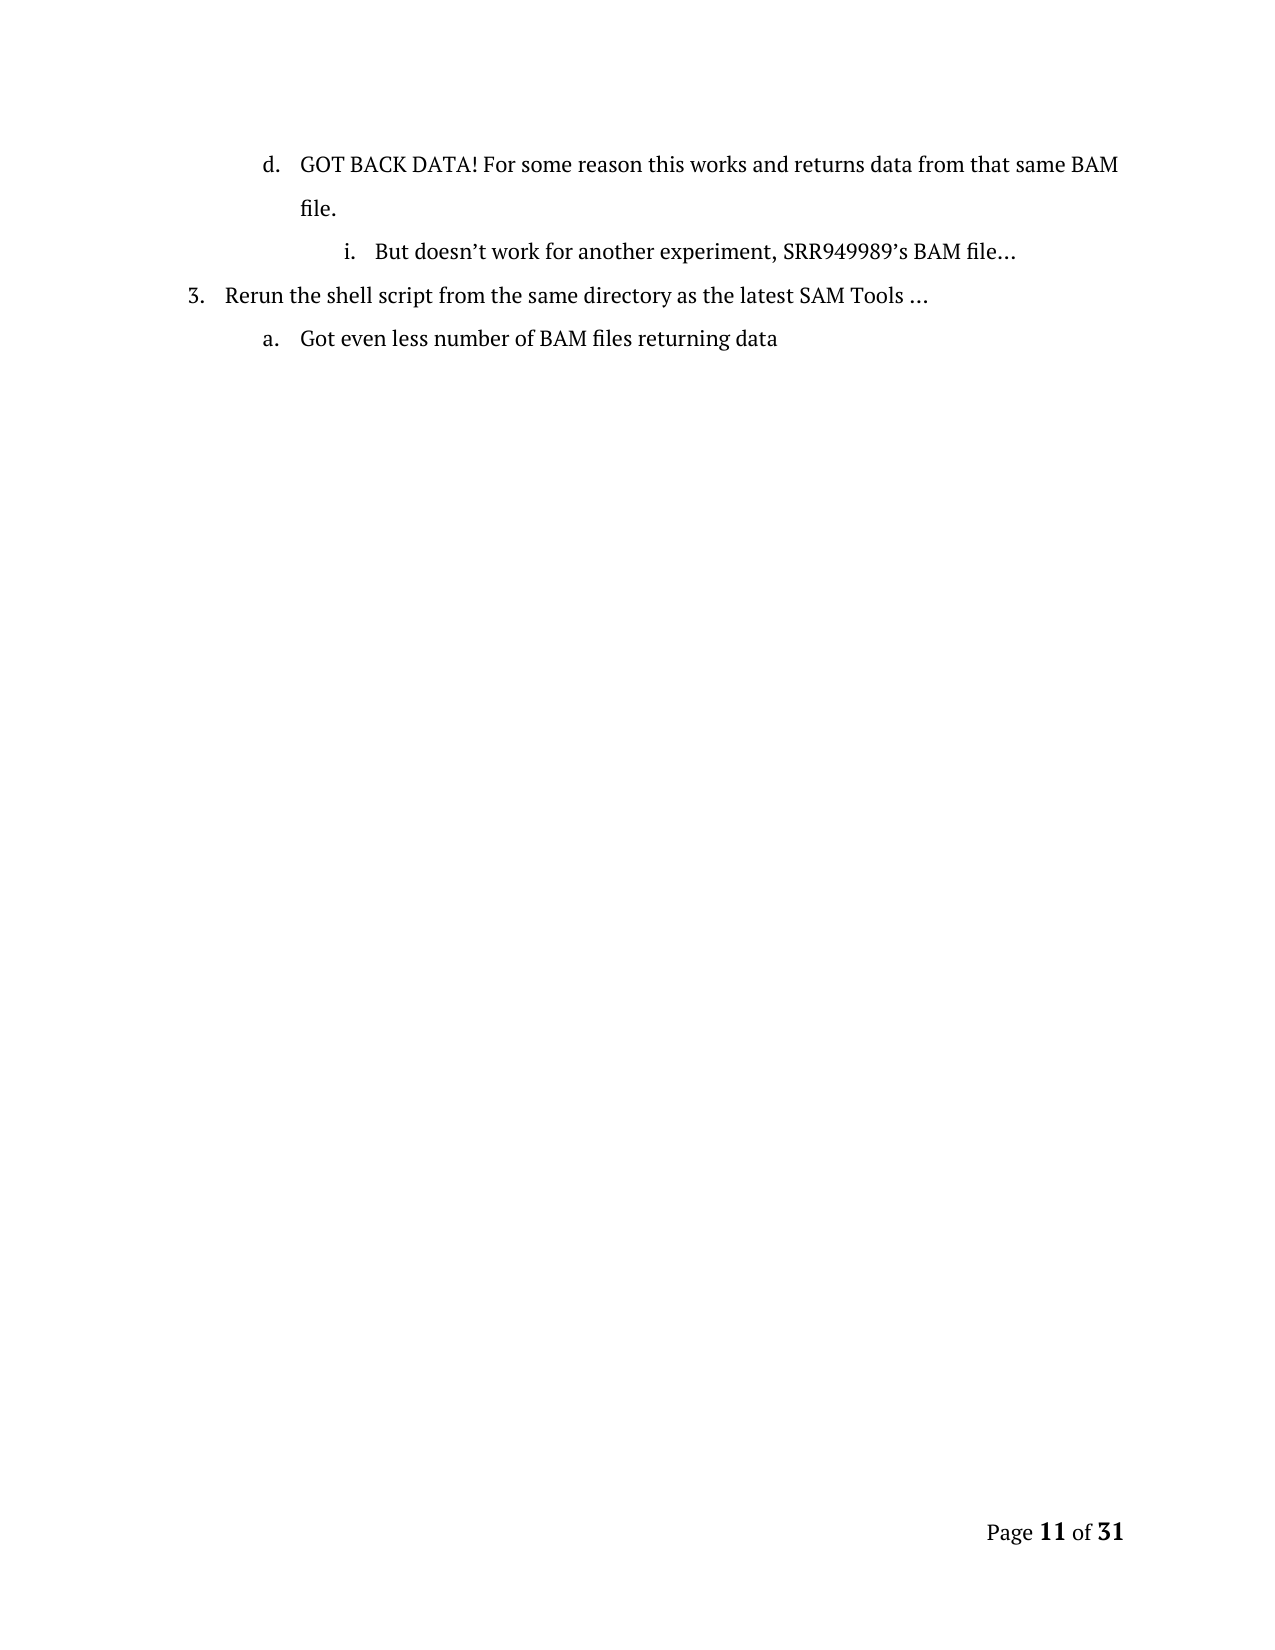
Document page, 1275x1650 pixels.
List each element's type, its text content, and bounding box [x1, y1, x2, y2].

list GOT BACK DATA! For some reason this works and returns data from that same BAM file. [262, 150, 1125, 222]
list Rerun the shell script from the same directory as the latest SAM Tools … [187, 280, 1125, 309]
list But doesn’t work for another experiment, SRR949989’s BAM file… [356, 237, 1125, 266]
list Got even less number of BAM files returning data [262, 324, 1125, 353]
